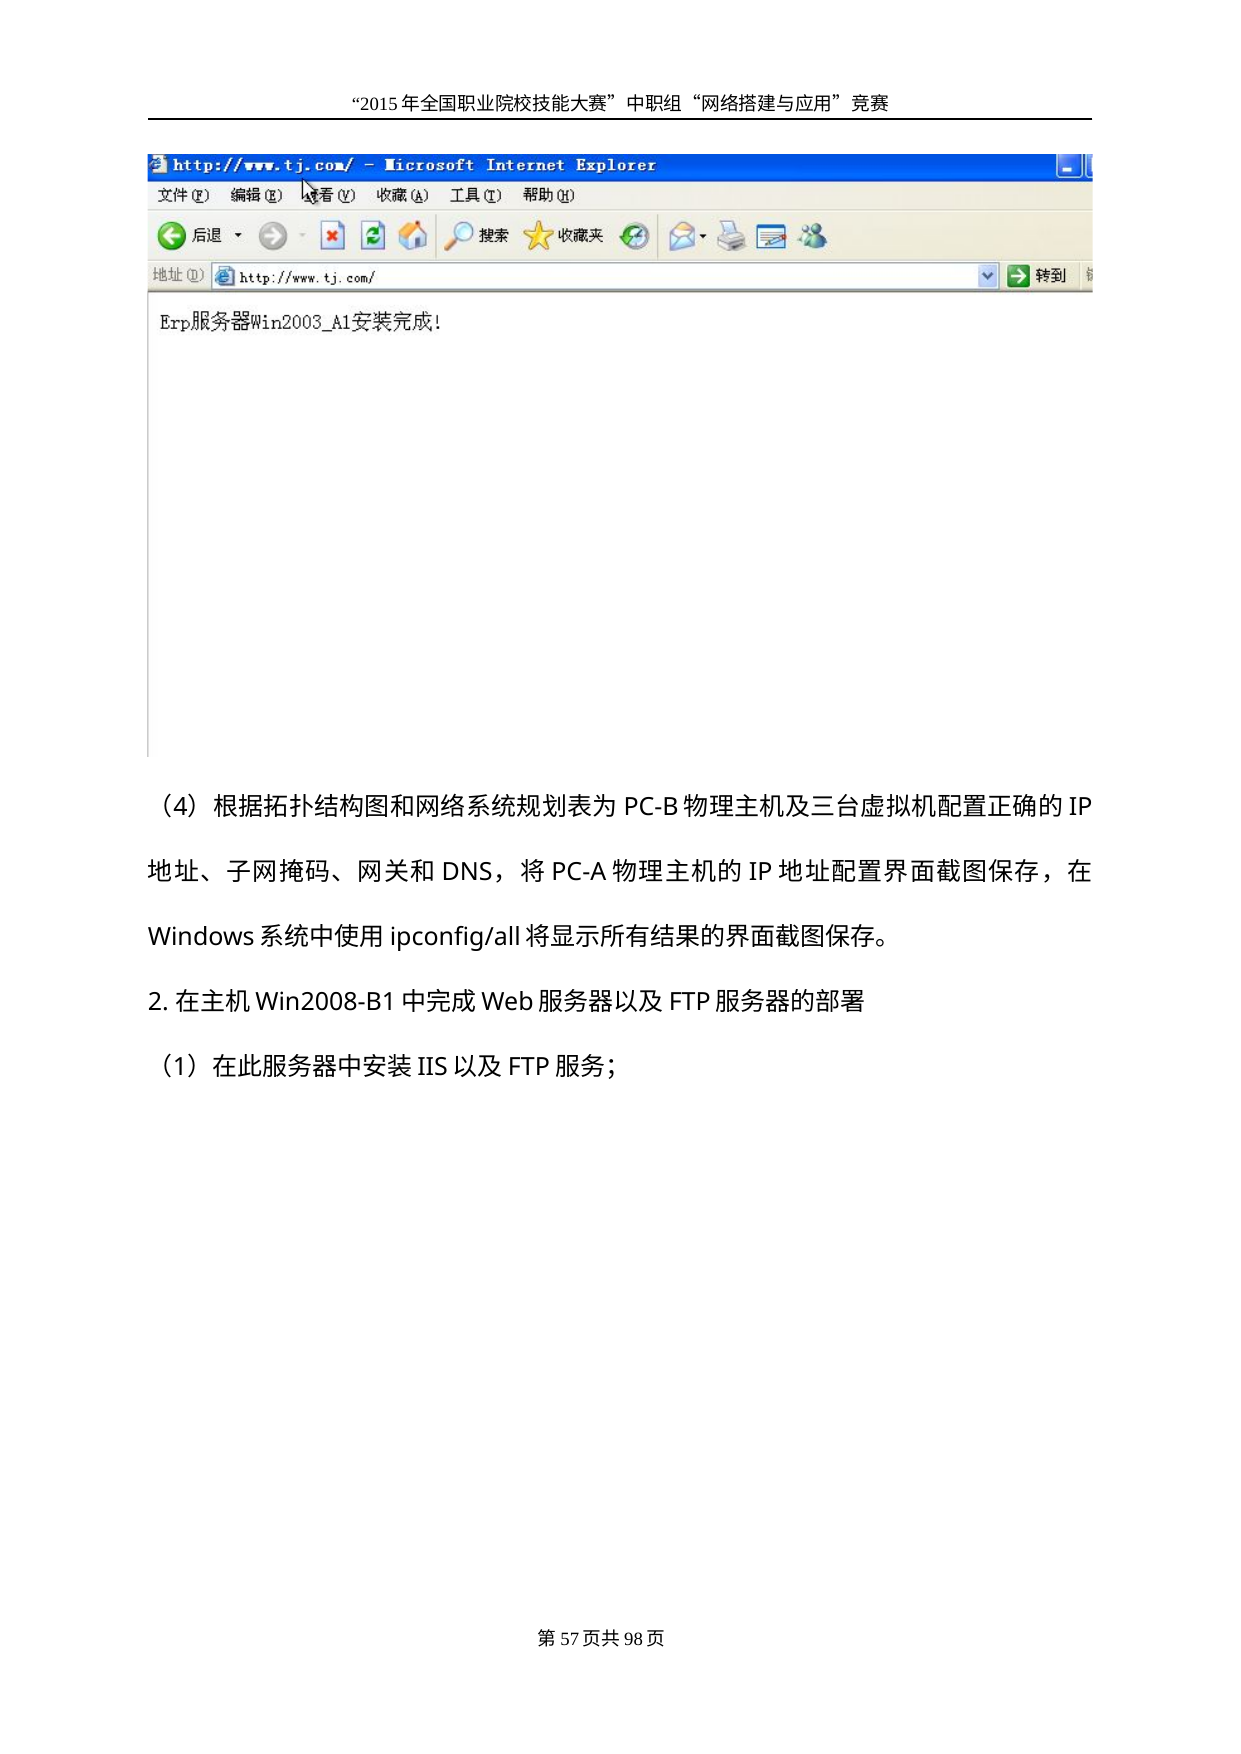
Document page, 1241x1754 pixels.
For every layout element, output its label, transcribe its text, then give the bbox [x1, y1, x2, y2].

text （4）根据拓扑结构图和网络系统规划表为PC-B物理主机及三台虚拟机配置正确的IP地址、子网掩码、网关和DNS，将PC-A物理主机的IP地址配置界面截图保存，在Windows系统中使用ipconfig/all将显示所有结果的界面截图保存。 [148, 772, 1092, 967]
picture [147, 154, 1093, 757]
text （1）在此服务器中安装IIS以及FTP服务； [148, 1032, 1092, 1097]
text 2. 在主机Win2008-B1中完成Web服务器以及FTP服务器的部署 [148, 967, 1092, 1032]
